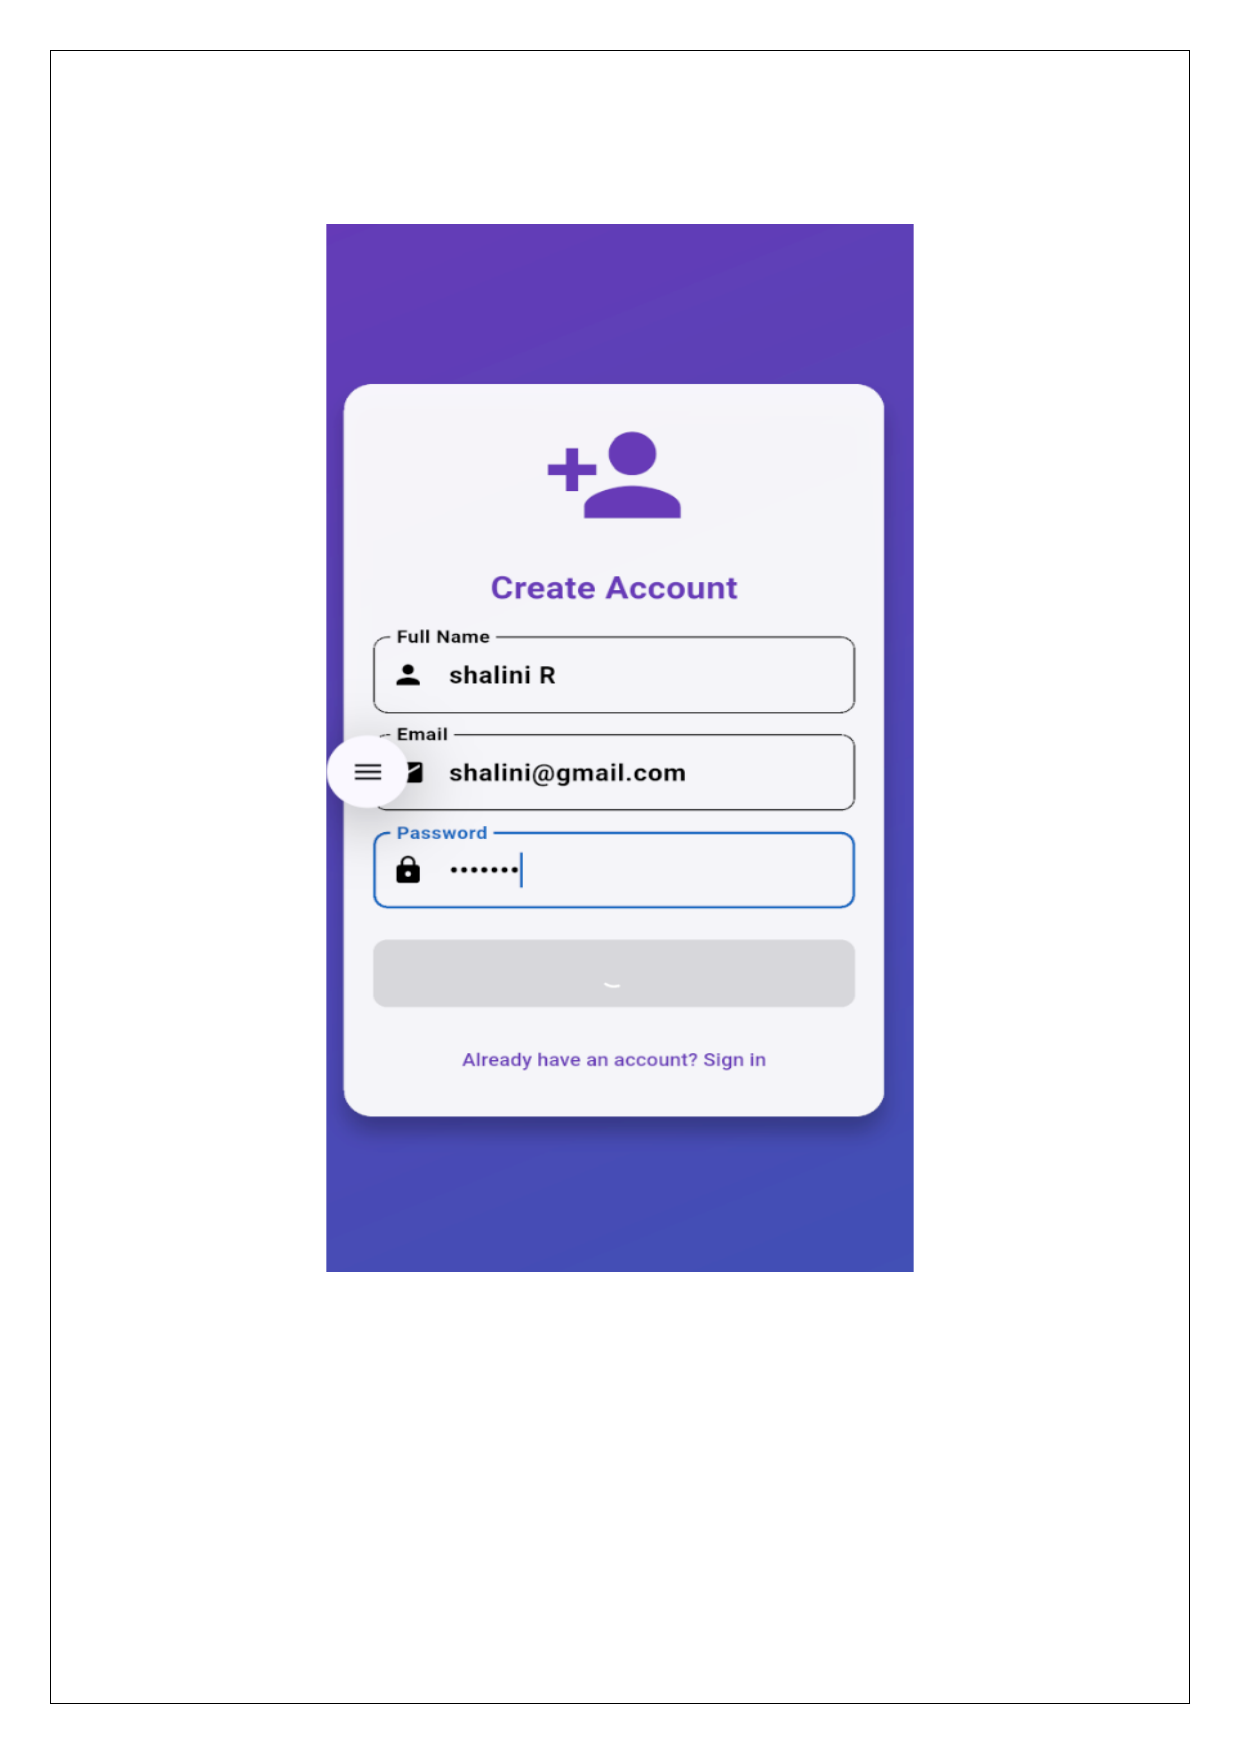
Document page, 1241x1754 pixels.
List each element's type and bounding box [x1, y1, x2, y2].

picture [326, 224, 914, 1272]
